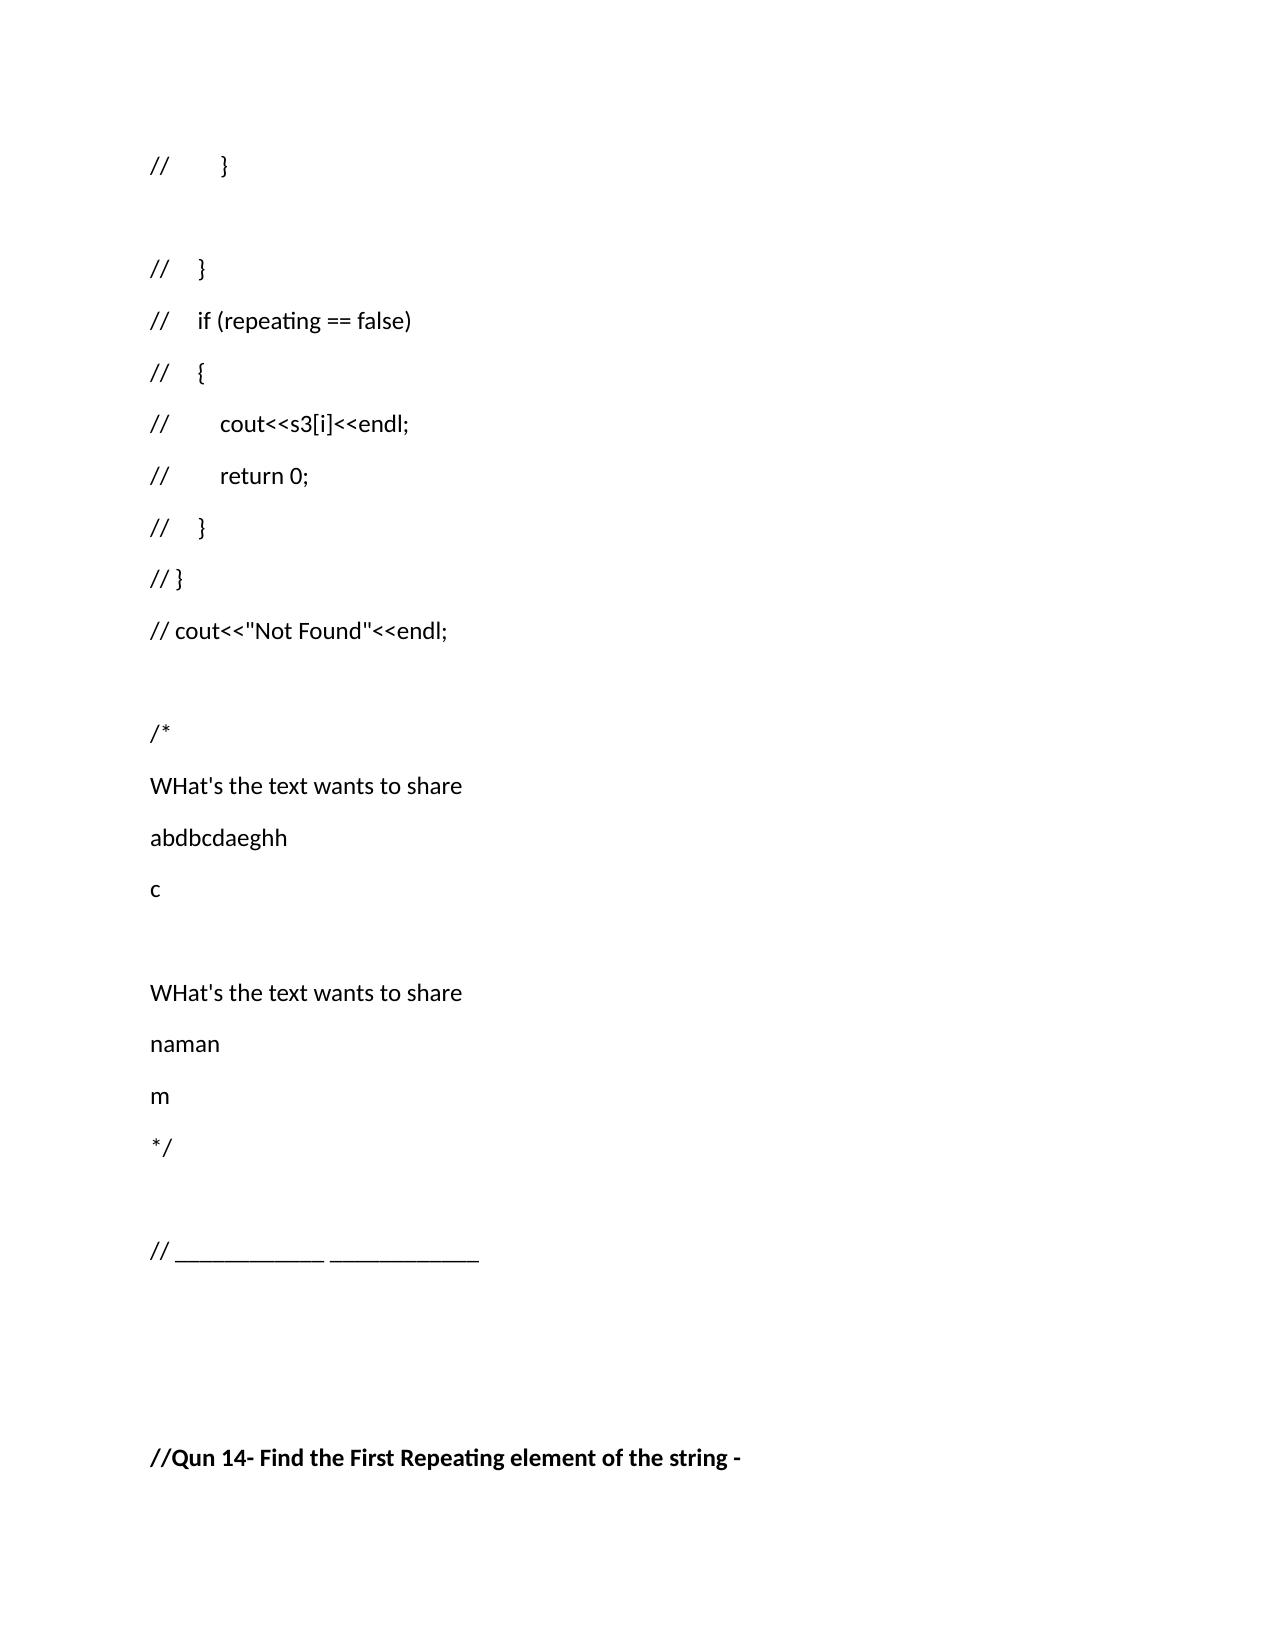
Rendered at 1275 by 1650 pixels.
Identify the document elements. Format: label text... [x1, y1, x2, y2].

text //Qun 14- Find the First Repeating element of the string - [150, 1442, 1125, 1472]
text // cout<<s3[i]<<endl; [150, 408, 1125, 439]
text // if (repeating == false) [150, 305, 1125, 336]
text naman [150, 1028, 1125, 1059]
text WHat's the text wants to share [150, 977, 1125, 1007]
text // cout<<"Not Found"<<endl; [150, 615, 1125, 646]
text // } [150, 512, 1125, 542]
text WHat's the text wants to share [150, 770, 1125, 801]
text */ [150, 1132, 1125, 1162]
text c [150, 873, 1125, 904]
text abdbcdaeghh [150, 822, 1125, 852]
text // } [150, 253, 1125, 284]
text // { [150, 357, 1125, 387]
text /* [150, 718, 1125, 749]
text // } [150, 563, 1125, 594]
text // return 0; [150, 460, 1125, 491]
text m [150, 1080, 1125, 1111]
text // ____________ ____________ [150, 1235, 1125, 1266]
text // } [150, 150, 1125, 181]
